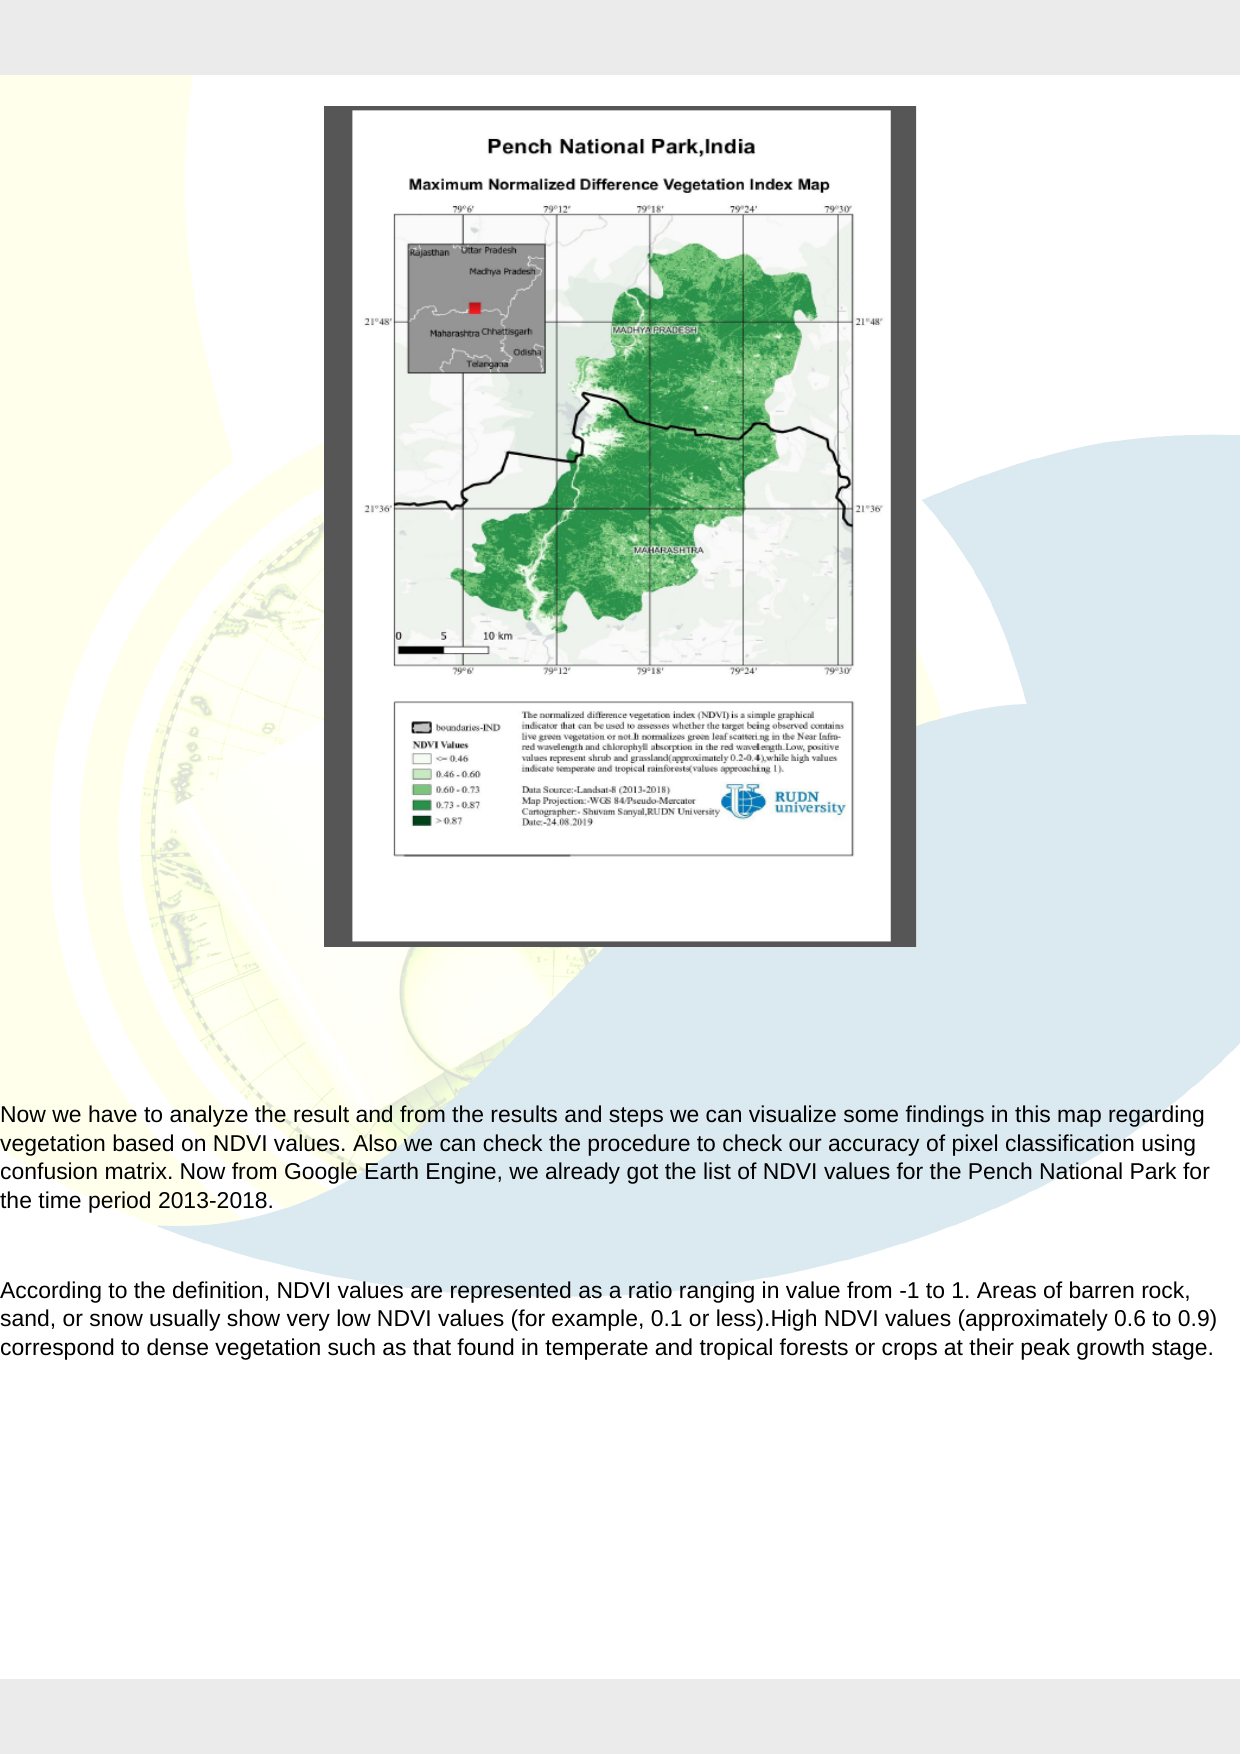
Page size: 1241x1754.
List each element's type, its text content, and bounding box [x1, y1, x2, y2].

text According to the definition, NDVI values are represented as a ratio ranging in value from -1 to 1. Areas of barren rock, sand, or snow usually show very low NDVI values (for example, 0.1 or less).High NDVI values (approximately 0.6 to 0.9) correspond to dense vegetation such as that found in temperate and tropical forests or crops at their peak growth stage. [0, 1277, 1240, 1360]
text Now we have to analyze the result and from the results and steps we can visualize some findings in this map regarding vegetation based on NDVI values. Also we can check the procedure to check our accuracy of pixel classification using confusion matrix. Now from Google Earth Engine, we already got the list of NDVI values for the Pench National Park for the time period 2013-2018. [0, 1101, 1240, 1213]
picture [324, 106, 917, 947]
